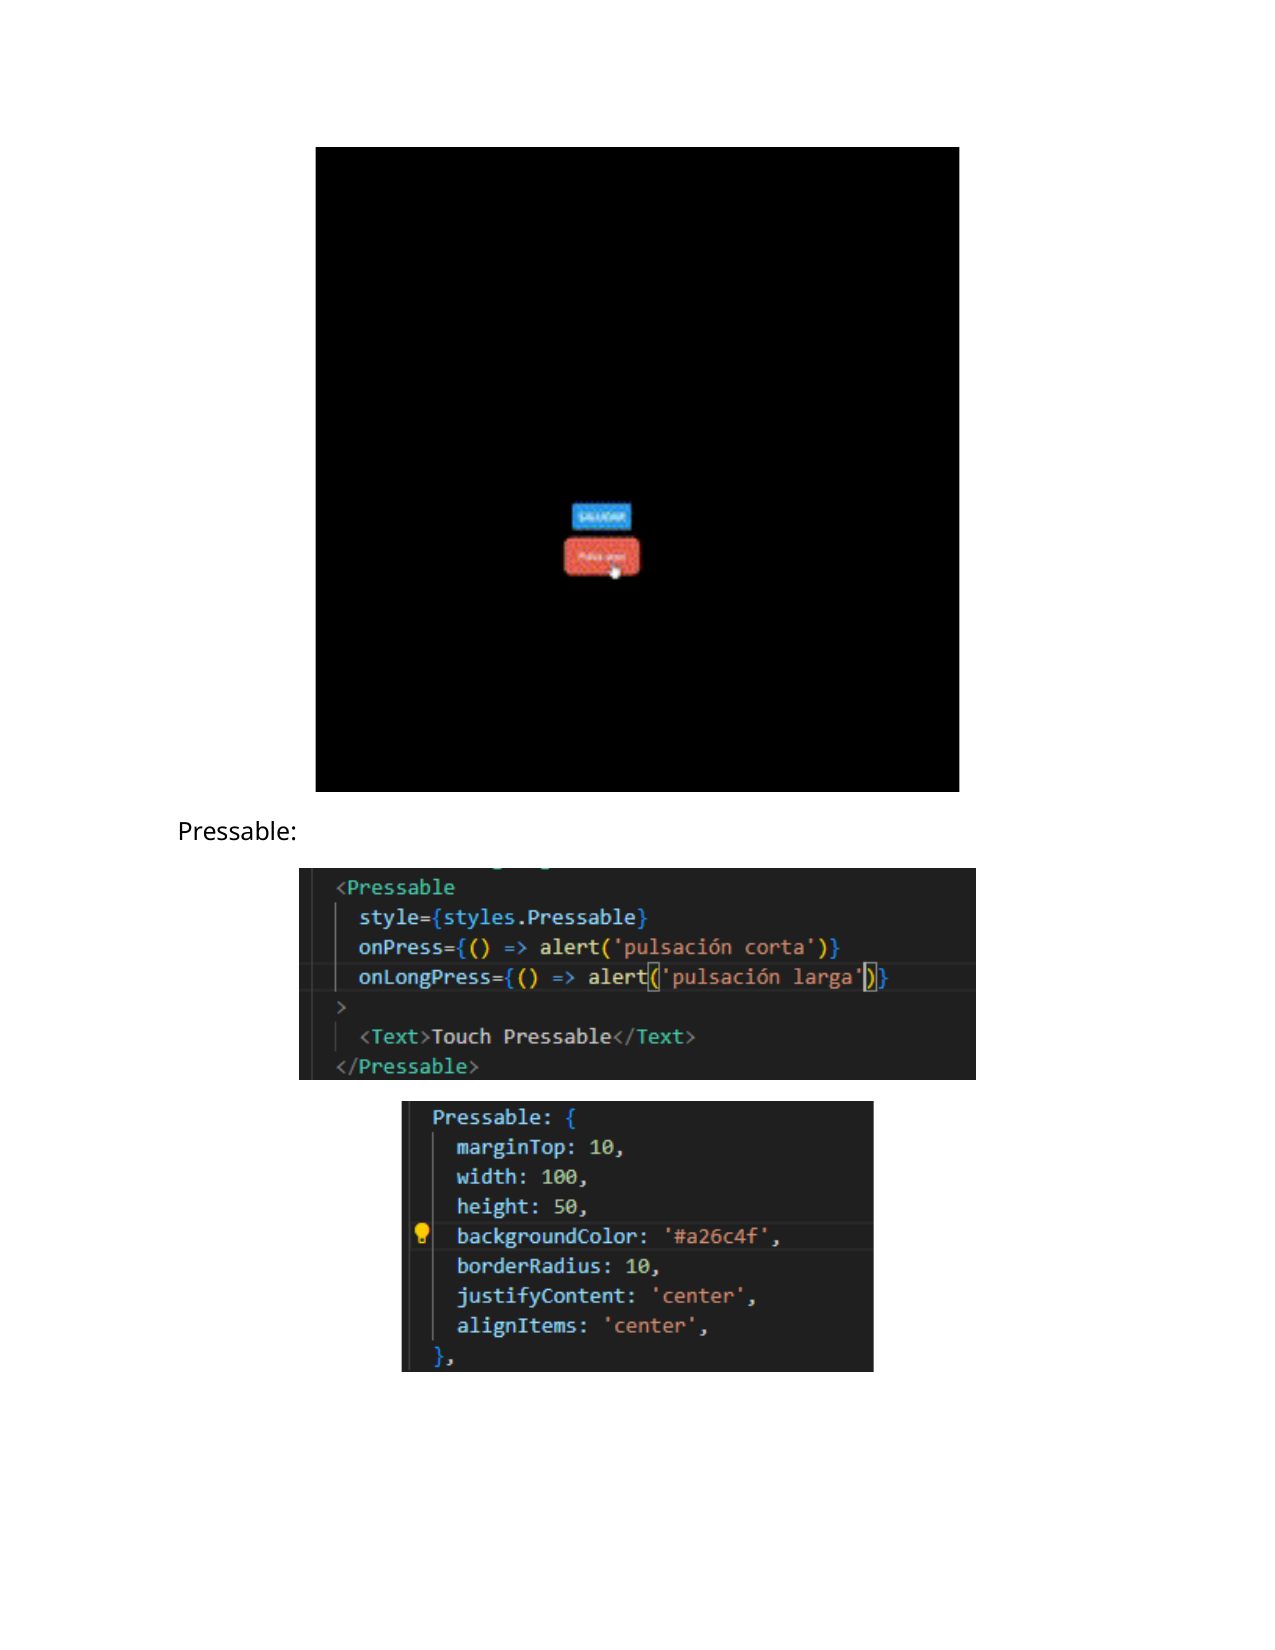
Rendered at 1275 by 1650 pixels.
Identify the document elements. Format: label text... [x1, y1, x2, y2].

picture [315, 147, 960, 792]
picture [401, 1101, 874, 1372]
text Pressable: [177, 813, 1098, 847]
picture [299, 868, 976, 1080]
